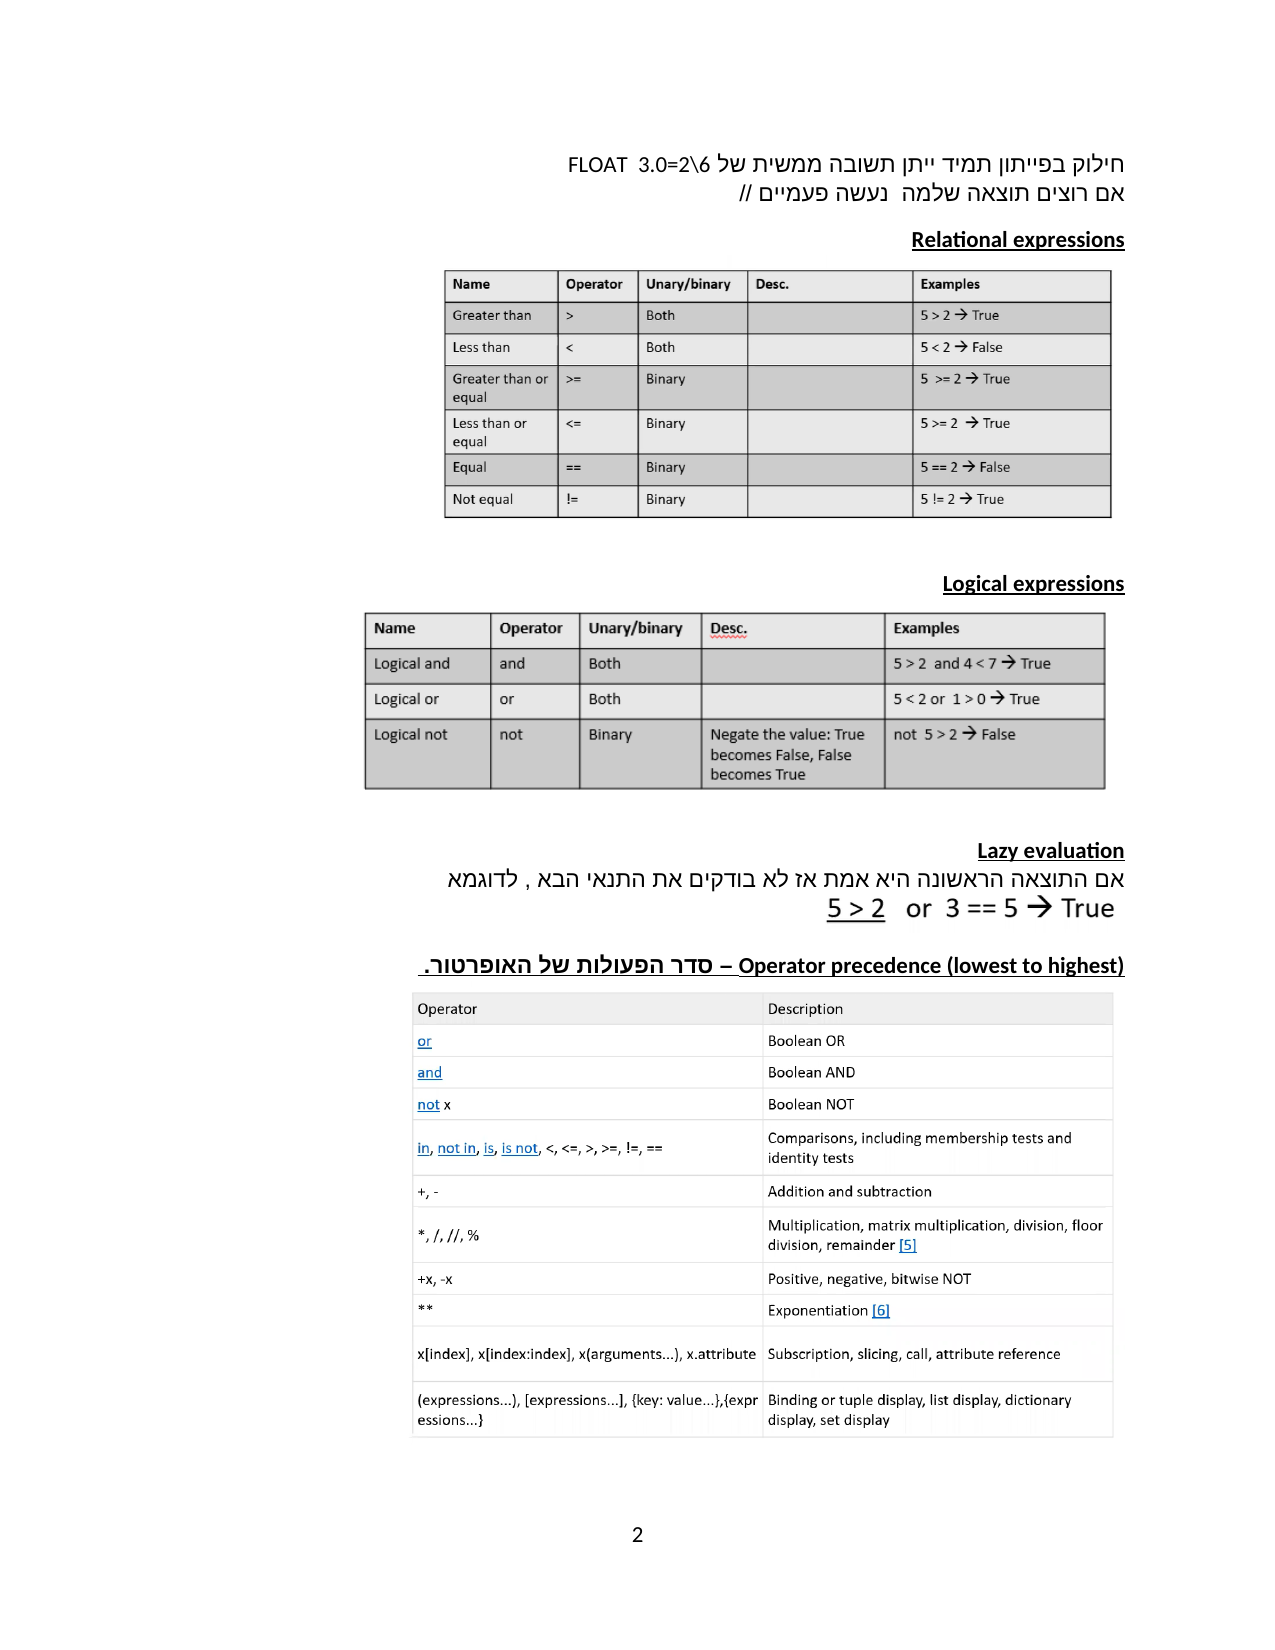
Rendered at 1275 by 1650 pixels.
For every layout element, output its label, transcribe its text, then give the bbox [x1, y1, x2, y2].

picture [387, 981, 1125, 1445]
picture [436, 255, 1125, 539]
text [150, 150, 1125, 206]
picture [809, 894, 1125, 933]
picture [348, 599, 1125, 806]
